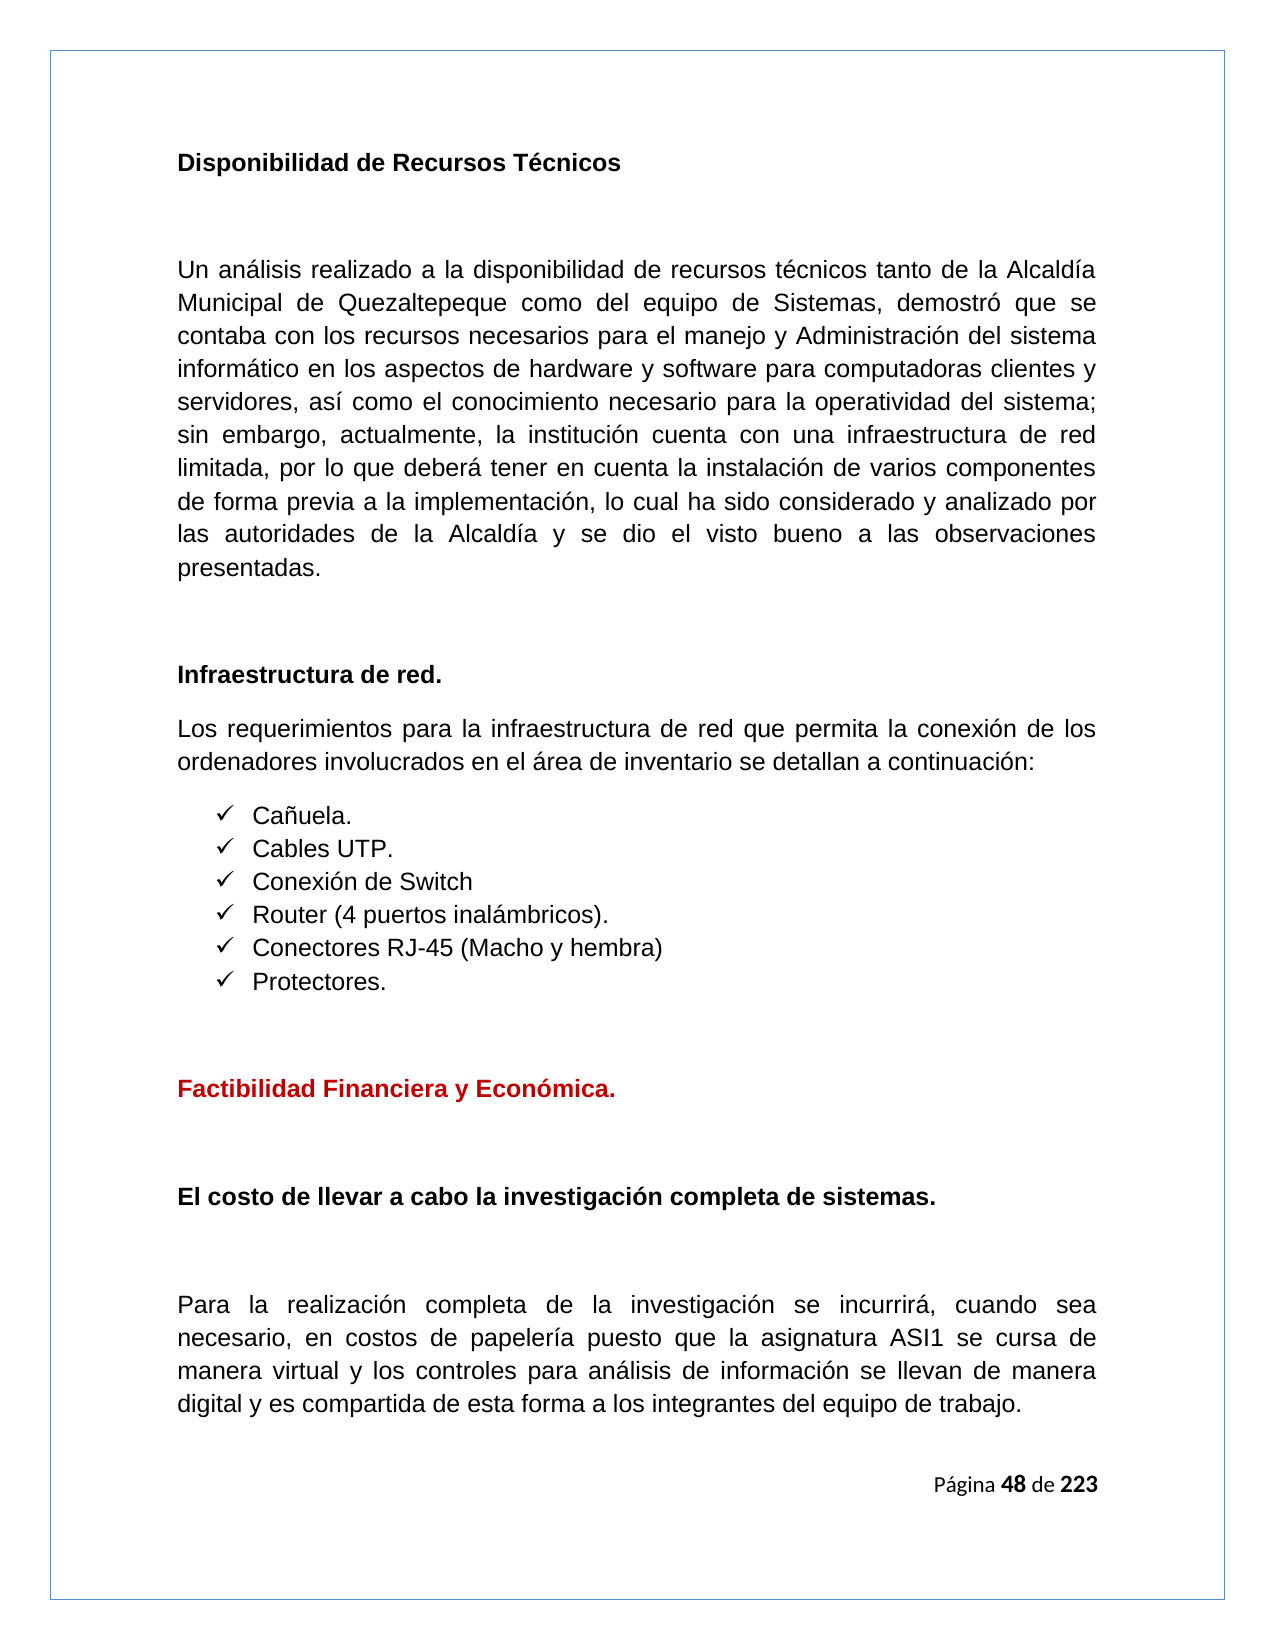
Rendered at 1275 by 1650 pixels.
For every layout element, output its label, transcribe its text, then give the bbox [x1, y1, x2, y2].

text Los requerimientos para la infraestructura de red que permita la conexión de los ordenadores involucrados en el área de inventario se detallan a continuación: [177, 714, 1098, 776]
list Router (4 puertos inalámbricos). [214, 900, 1098, 929]
list Cañuela. [214, 801, 1098, 830]
text Factibilidad Financiera y Económica. [177, 1074, 1098, 1103]
text Disponibilidad de Recursos Técnicos [177, 148, 1098, 176]
text El costo de llevar a cabo la investigación completa de sistemas. [177, 1182, 1098, 1211]
list Protectores. [214, 967, 1098, 995]
list Conexión de Switch [214, 867, 1098, 896]
text Para la realización completa de la investigación se incurrirá, cuando sea necesario, en costos de papelería puesto que la asignatura ASI1 se cursa de manera virtual y los controles para análisis de información se llevan de manera digital y es compartida de esta forma a los integrantes del equipo de trabajo. [177, 1290, 1098, 1418]
text Un análisis realizado a la disponibilidad de recursos técnicos tanto de la Alcaldía Municipal de Quezaltepeque como del equipo de Sistemas, demostró que se contaba con los recursos necesarios para el manejo y Administración del sistema informático en los aspectos de hardware y software para computadoras clientes y servidores, así como el conocimiento necesario para la operatividad del sistema; sin embargo, actualmente, la institución cuenta con una infraestructura de red limitada, por lo que deberá tener en cuenta la instalación de varios componentes de forma previa a la implementación, lo cual ha sido considerado y analizado por las autoridades de la Alcaldía y se dio el visto bueno a las observaciones presentadas. [177, 255, 1098, 581]
list Cables UTP. [214, 834, 1098, 863]
text Infraestructura de red. [177, 660, 1098, 689]
list Conectores RJ-45 (Macho y hembra) [214, 933, 1098, 962]
